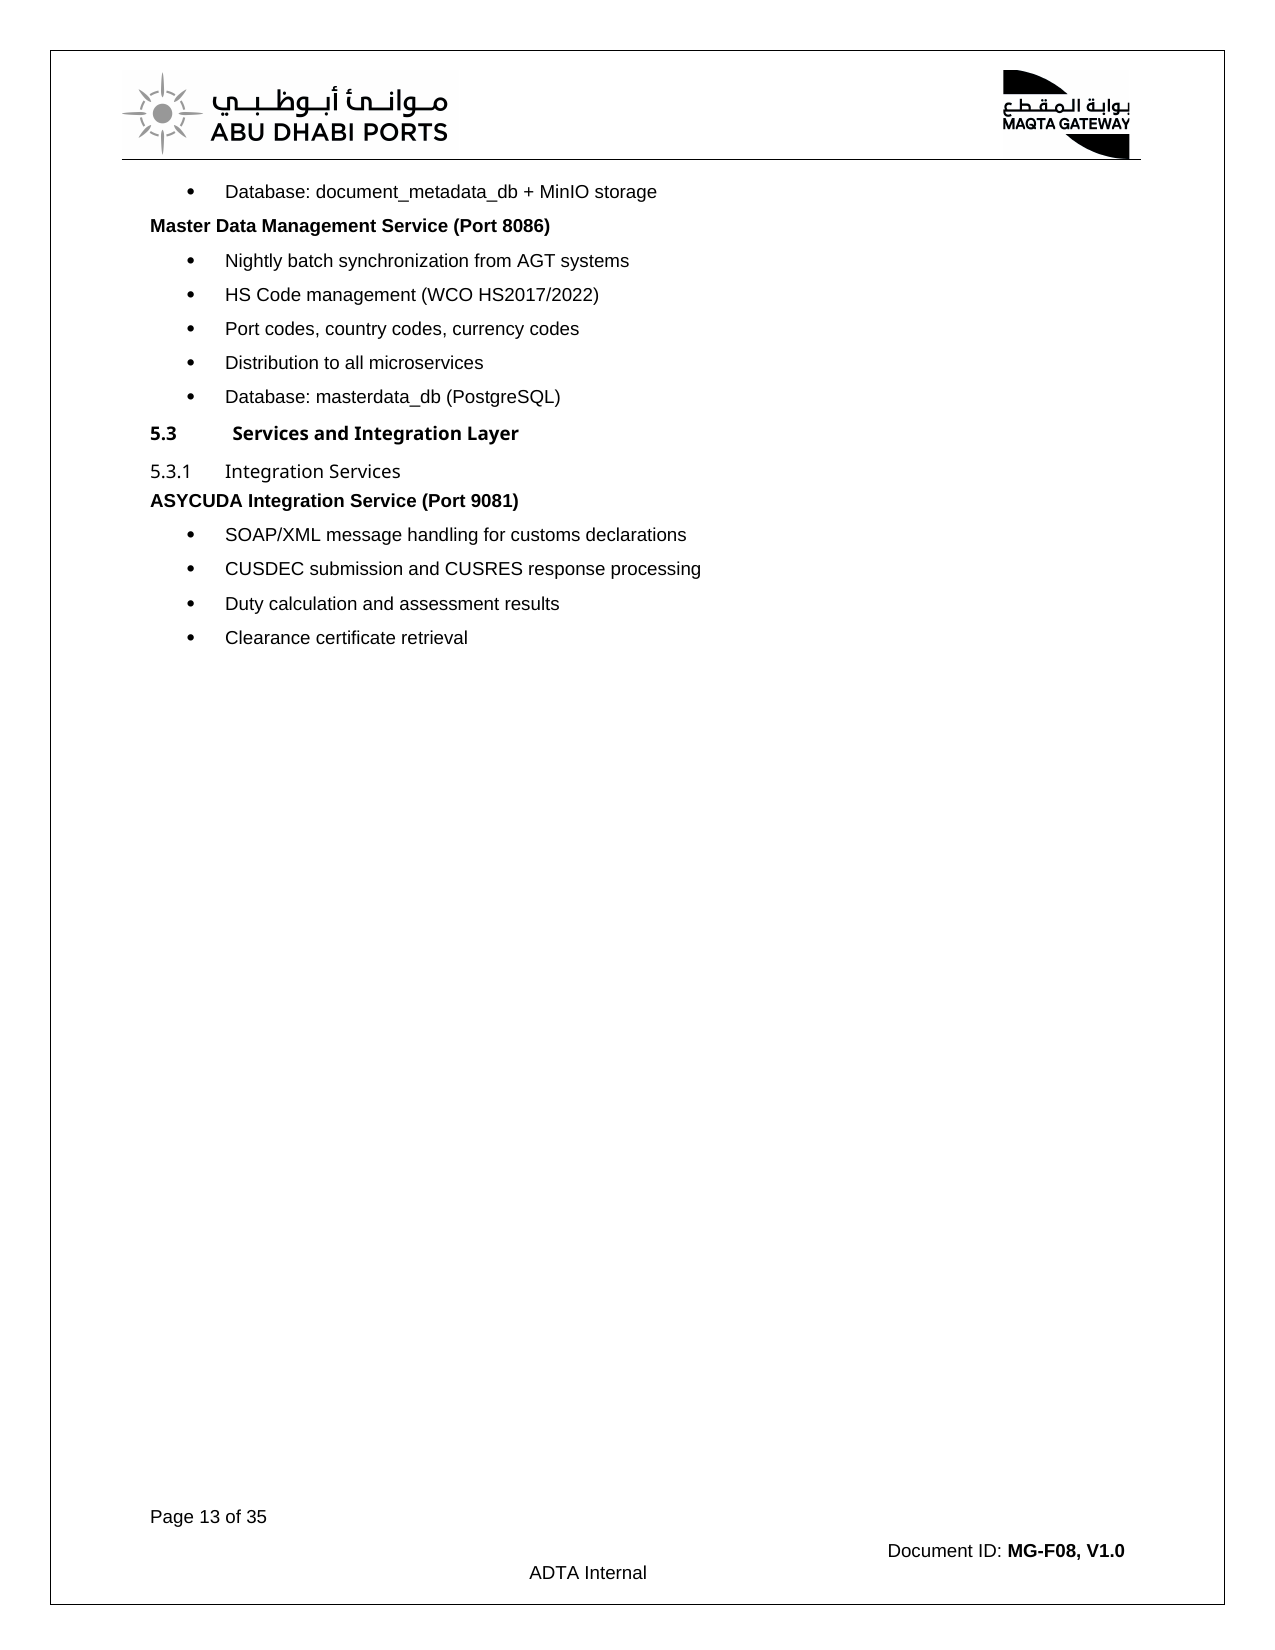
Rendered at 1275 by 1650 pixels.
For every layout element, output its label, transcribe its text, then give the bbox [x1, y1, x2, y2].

list Distribution to all microservices [187, 352, 1125, 373]
list Clearance certificate retrieval [187, 627, 1125, 648]
list HS Code management (WCO HS2017/2022) [187, 283, 1125, 305]
subtitle Integration Services [150, 458, 1125, 484]
text Master Data Management Service (Port 8086) [150, 215, 1125, 237]
picture [1003, 70, 1130, 159]
list CUSDEC submission and CUSRES response processing [187, 558, 1125, 580]
list Duty calculation and assessment results [187, 592, 1125, 614]
text ASYCUDA Integration Service (Port 9081) [150, 490, 1125, 512]
list SOAP/XML message handling for customs declarations [187, 524, 1125, 546]
picture [121, 70, 459, 159]
list Database: masterdata_db (PostgreSQL) [187, 386, 1125, 408]
list Nightly batch synchronization from AGT systems [187, 249, 1125, 271]
list Database: document_metadata_db + MinIO storage [187, 181, 1125, 203]
subtitle Services and Integration Layer [150, 420, 1125, 446]
list Port codes, country codes, currency codes [187, 318, 1125, 339]
